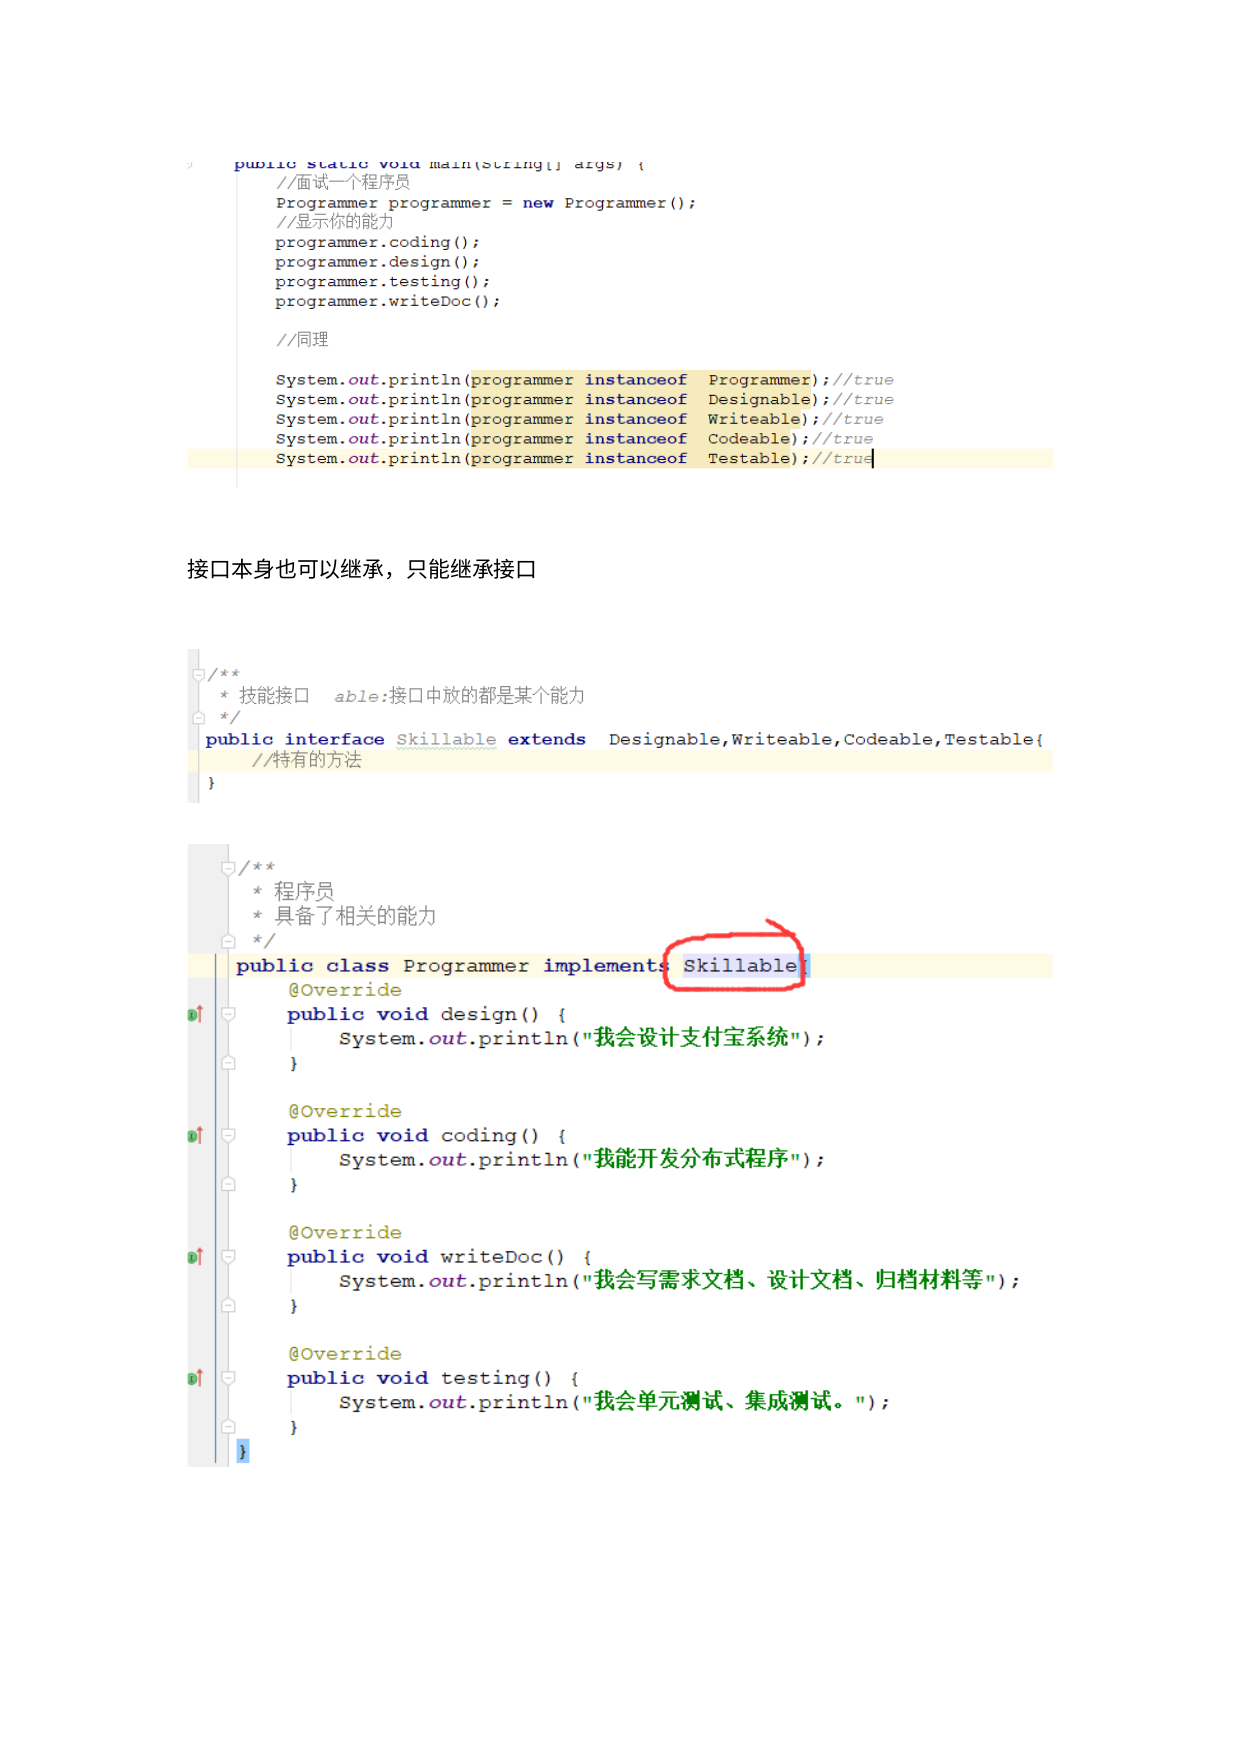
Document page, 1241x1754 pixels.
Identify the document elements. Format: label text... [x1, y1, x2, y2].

text 接口本身也可以继承，只能继承接口 [187, 552, 1053, 584]
picture [187, 162, 1053, 489]
picture [187, 844, 1053, 1467]
picture [187, 649, 1053, 803]
